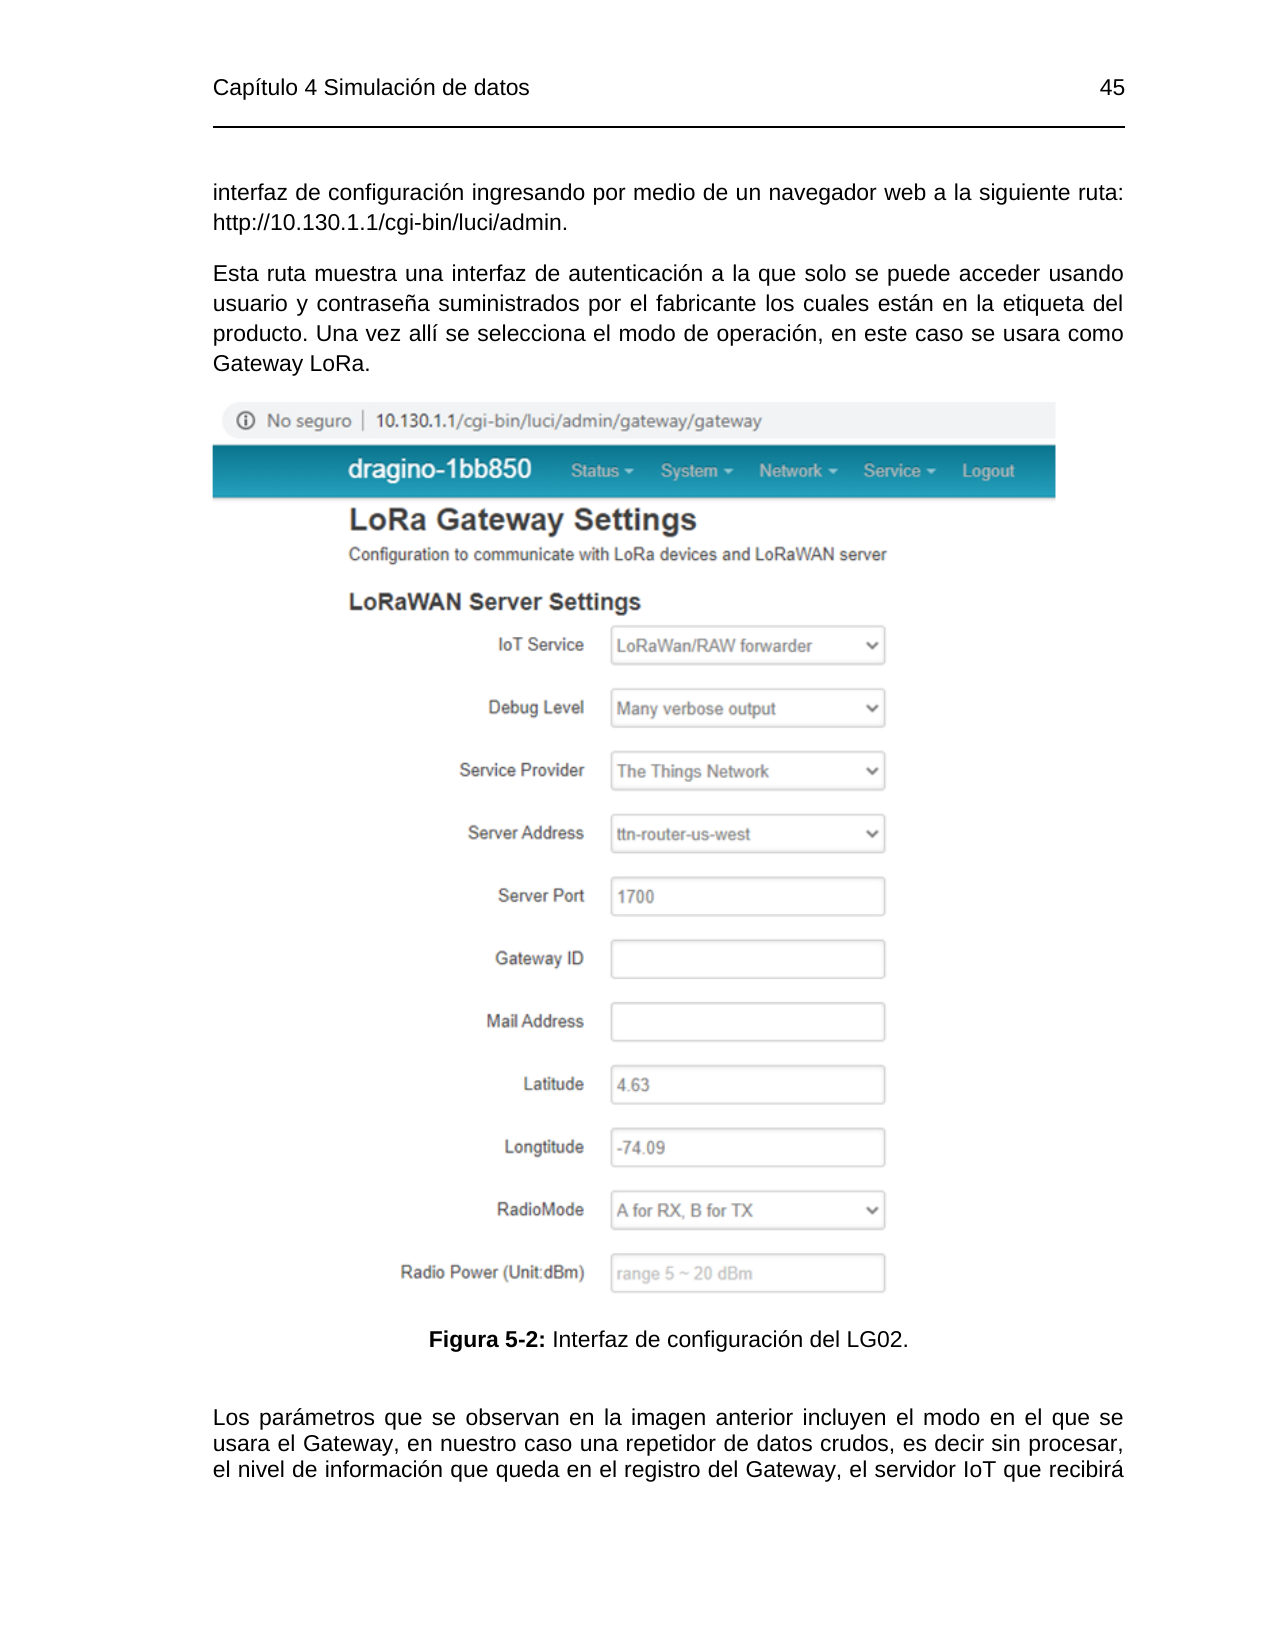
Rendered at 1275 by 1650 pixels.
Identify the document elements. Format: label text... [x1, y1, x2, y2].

picture [212, 401, 1057, 1302]
text Esta ruta muestra una interfaz de autenticación a la que solo se puede acceder usando usuario y contraseña suministrados por el fabricante los cuales están en la etiqueta del producto. Una vez allí se selecciona el modo de operación, en este caso se usara como Gateway LoRa. [213, 260, 1125, 377]
list Figura 5-2: Interfaz de configuración del LG02. [213, 1326, 1125, 1353]
